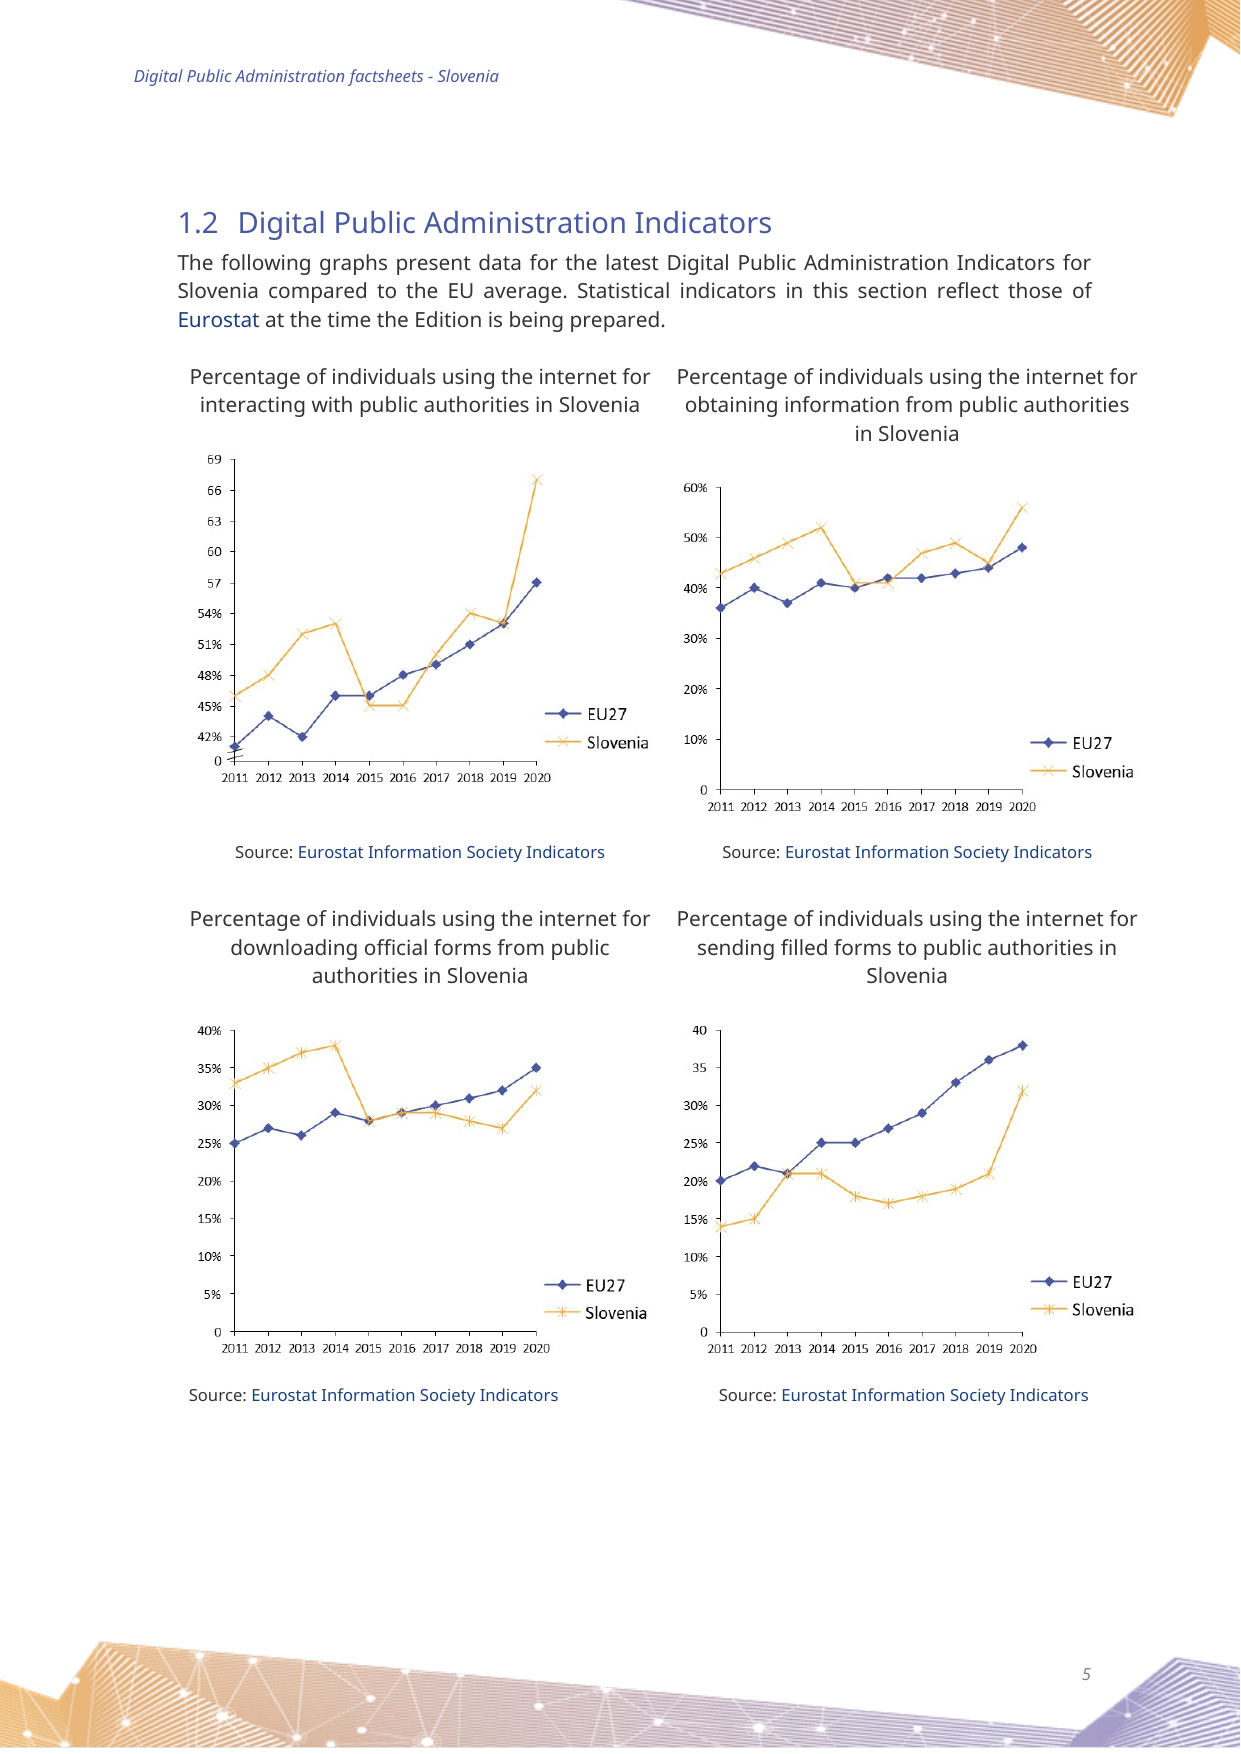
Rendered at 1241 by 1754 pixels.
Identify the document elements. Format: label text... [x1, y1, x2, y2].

table_cell Source: Eurostat Information Society Indicators [661, 1361, 1146, 1406]
table_cell Percentage of individuals using the internet for sending filled forms to public authorities in Slovenia [663, 905, 1151, 1361]
text The following graphs present data for the latest Digital Public Administration Indicators for Slovenia compared to the EU average. Statistical indicators in this section reflect those of Eurostat at the time the Edition is being prepared. [177, 248, 1092, 333]
picture [674, 475, 1145, 819]
picture [188, 1018, 659, 1361]
table_cell Source: Eurostat Information Society Indicators [177, 818, 663, 904]
table_header Percentage of individuals using the internet for obtaining information from public authorities in Slovenia [663, 362, 1151, 818]
table_header Percentage of individuals using the internet for interacting with public authorities in Slovenia [177, 362, 663, 818]
picture [188, 447, 660, 790]
table_cell Percentage of individuals using the internet for downloading official forms from public authorities in Slovenia [177, 905, 663, 1361]
picture [207, 0, 1241, 152]
table_cell Source: Eurostat Information Society Indicators [177, 1361, 661, 1406]
table_cell Source: Eurostat Information Society Indicators [663, 818, 1151, 904]
subtitle Digital Public Administration Indicators [177, 202, 1092, 242]
picture [674, 1018, 1146, 1361]
picture [0, 1631, 1241, 1749]
